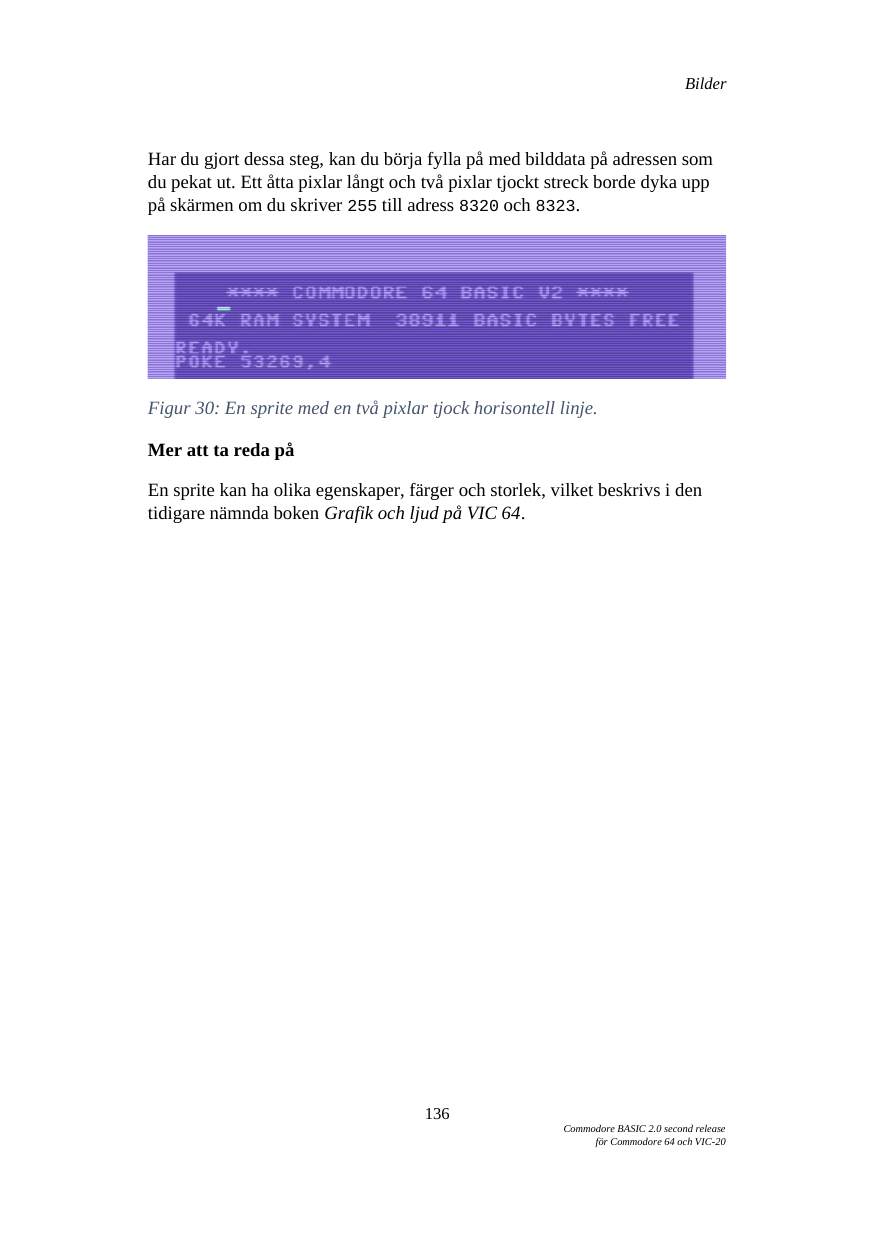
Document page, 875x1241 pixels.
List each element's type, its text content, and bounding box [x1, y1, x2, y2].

picture [147, 235, 727, 379]
text Mer att ta reda på [148, 439, 726, 461]
text Figur 30: En sprite med en två pixlar tjock horisontell linje. [148, 397, 726, 418]
text En sprite kan ha olika egenskaper, färger och storlek, vilket beskrivs i den tidigare nämnda boken Grafik och ljud på VIC 64. [148, 479, 726, 524]
text Har du gjort dessa steg, kan du börja fylla på med bilddata på adressen som du pekat ut. Ett åtta pixlar långt och två pixlar tjockt streck borde dyka upp på skärmen om du skriver 255 till adress 8320 och 8323. [148, 148, 726, 217]
